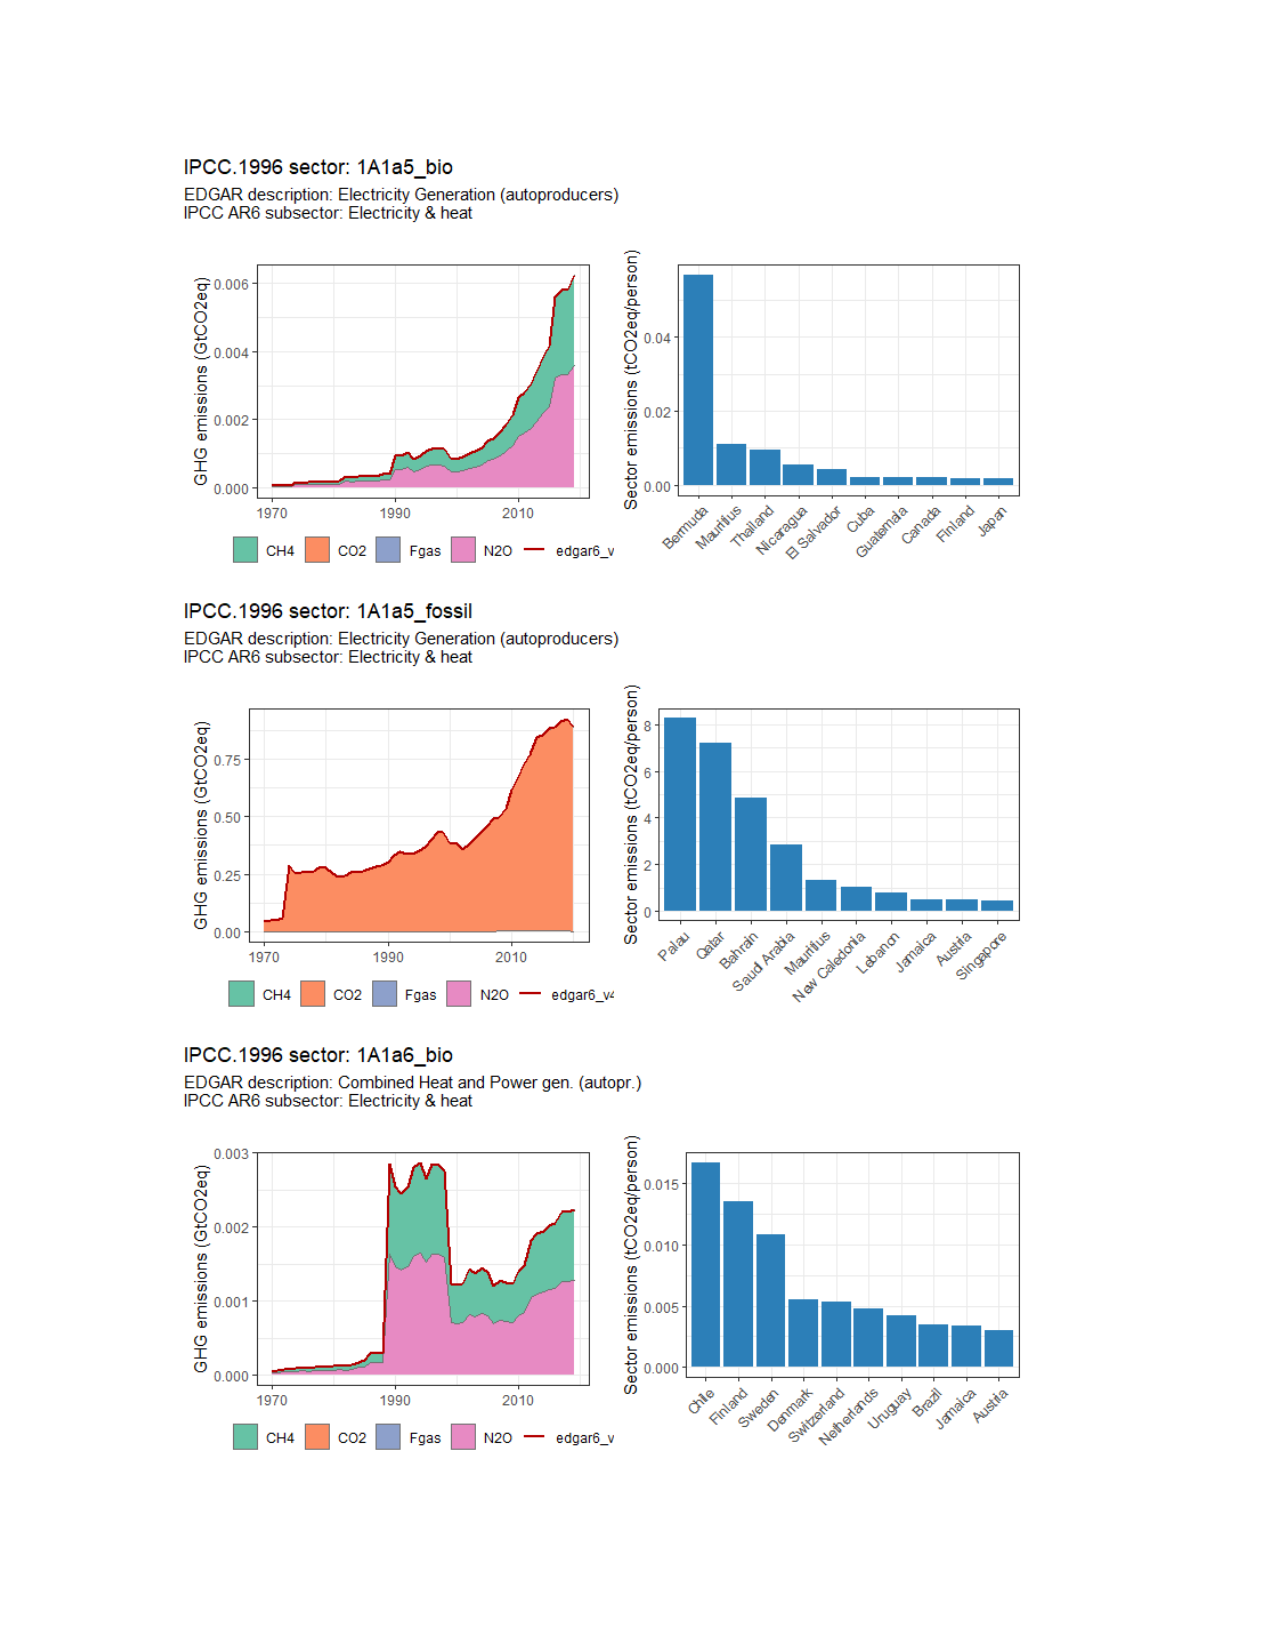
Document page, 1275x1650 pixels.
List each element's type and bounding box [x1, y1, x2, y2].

picture [168, 593, 1044, 1032]
picture [168, 1037, 1044, 1475]
picture [168, 150, 1044, 588]
